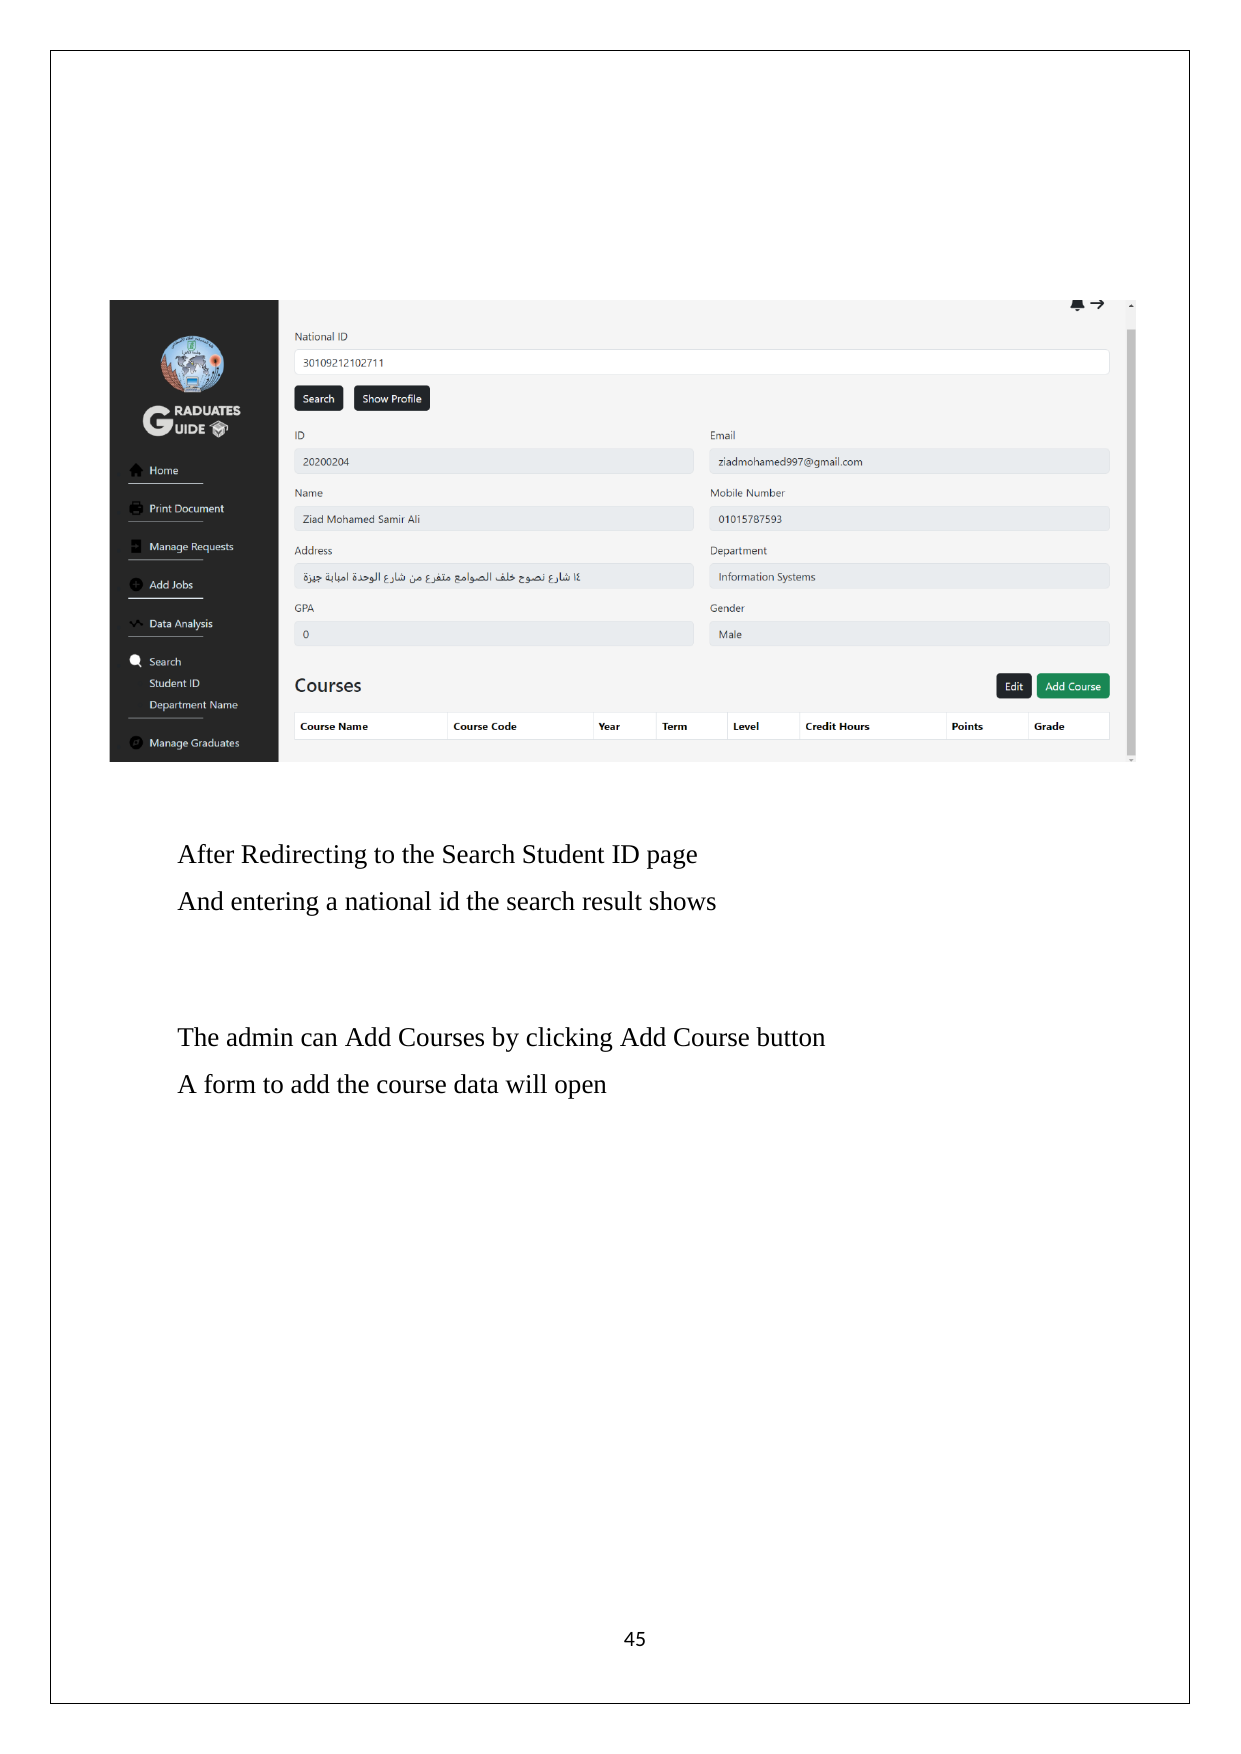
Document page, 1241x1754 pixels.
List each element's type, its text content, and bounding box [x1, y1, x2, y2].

text A form to add the course data will open [177, 1068, 1093, 1099]
picture [109, 300, 1136, 762]
text And entering a national id the search result shows [177, 885, 1093, 916]
text The admin can Add Courses by clicking Add Course button [177, 1021, 1093, 1052]
text After Redirecting to the Search Student ID page [177, 838, 1093, 869]
